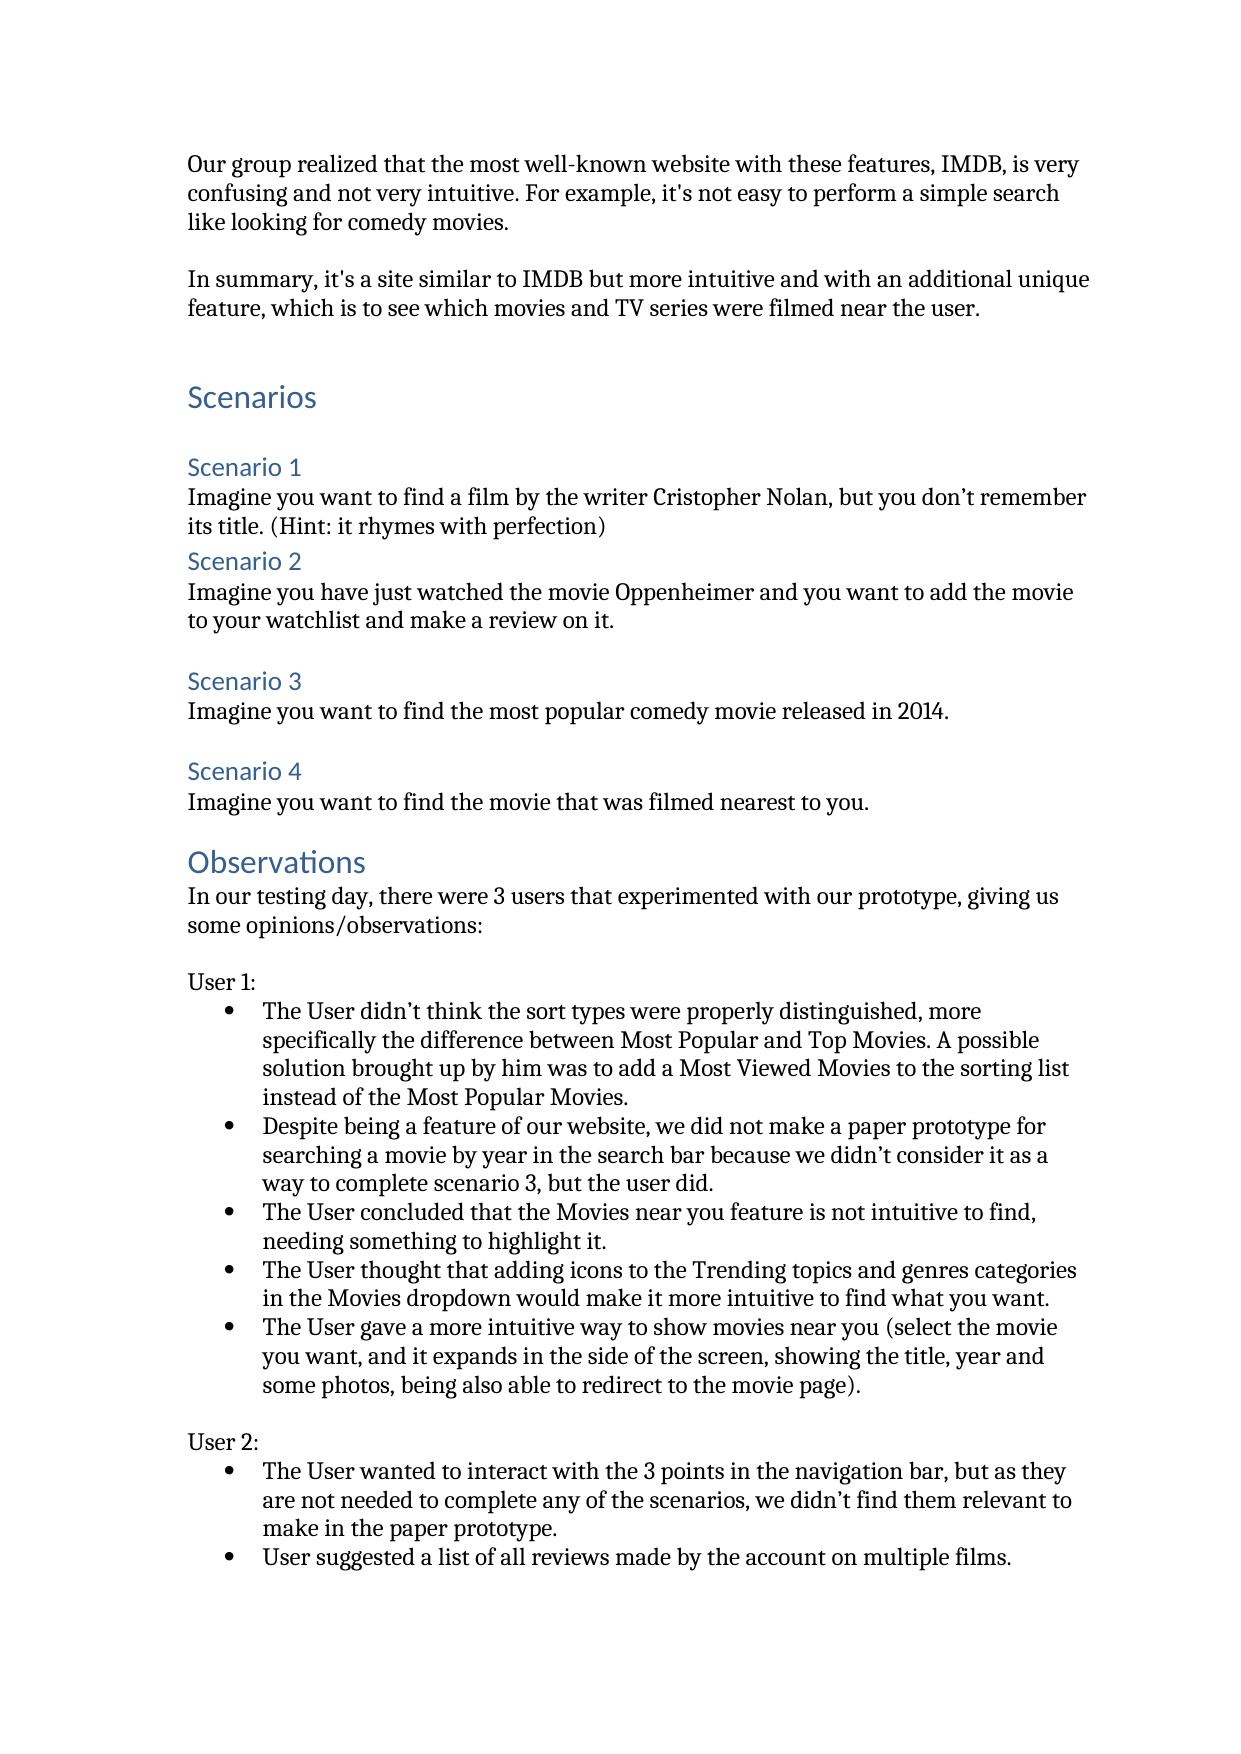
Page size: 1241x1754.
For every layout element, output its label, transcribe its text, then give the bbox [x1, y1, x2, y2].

text In summary, it's a site similar to IMDB but more intuitive and with an additional unique feature, which is to see which movies and TV series were filmed near the user. [187, 265, 1093, 322]
subtitle Scenarios [187, 376, 1093, 417]
text User 1: [187, 968, 1093, 997]
text In our testing day, there were 3 users that experimented with our prototype, giving us some opinions/observations: [187, 882, 1093, 939]
text Imagine you want to find the movie that was filmed nearest to you. [187, 787, 1093, 816]
text Scenario 4 [187, 754, 1093, 787]
text User 2: [187, 1399, 1093, 1457]
subtitle Scenario 1 [187, 450, 1093, 483]
list Despite being a feature of our website, we did not make a paper prototype for searching a movie by year in the search bar because we didn’t consider it as a way to complete scenario 3, but the user did. [225, 1112, 1093, 1198]
text Scenario 3 [187, 664, 1093, 697]
text Imagine you want to find a film by the writer Cristopher Nolan, but you don’t remember its title. (Hint: it rhymes with perfection) [187, 483, 1093, 540]
list The User didn’t think the sort types were properly distinguished, more specifically the difference between Most Popular and Top Movies. A possible solution brought up by him was to add a Most Viewed Movies to the sorting list instead of the Most Popular Movies. [225, 997, 1093, 1112]
subtitle Observations [187, 841, 1093, 882]
text Imagine you have just watched the movie Oppenheimer and you want to add the movie to your watchlist and make a review on it. [187, 578, 1093, 635]
subtitle Scenario 2 [187, 544, 1093, 578]
text Imagine you want to find the most popular comedy movie released in 2014. [187, 697, 1093, 726]
list The User thought that adding icons to the Trending topics and genres categories in the Movies dropdown would make it more intuitive to find what you want. [225, 1256, 1093, 1313]
list The User concluded that the Movies near you feature is not intuitive to find, needing something to highlight it. [225, 1198, 1093, 1256]
list User suggested a list of all reviews made by the account on multiple films. [225, 1543, 1093, 1572]
list The User gave a more intuitive way to show movies near you (select the movie you want, and it expands in the side of the screen, showing the title, year and some photos, being also able to redirect to the movie page). [225, 1313, 1093, 1399]
list The User wanted to interact with the 3 points in the navigation bar, but as they are not needed to complete any of the scenarios, we didn’t find them relevant to make in the paper prototype. [225, 1457, 1093, 1543]
text Our group realized that the most well-known website with these features, IMDB, is very confusing and not very intuitive. For example, it's not easy to perform a simple search like looking for comedy movies. [187, 150, 1093, 236]
